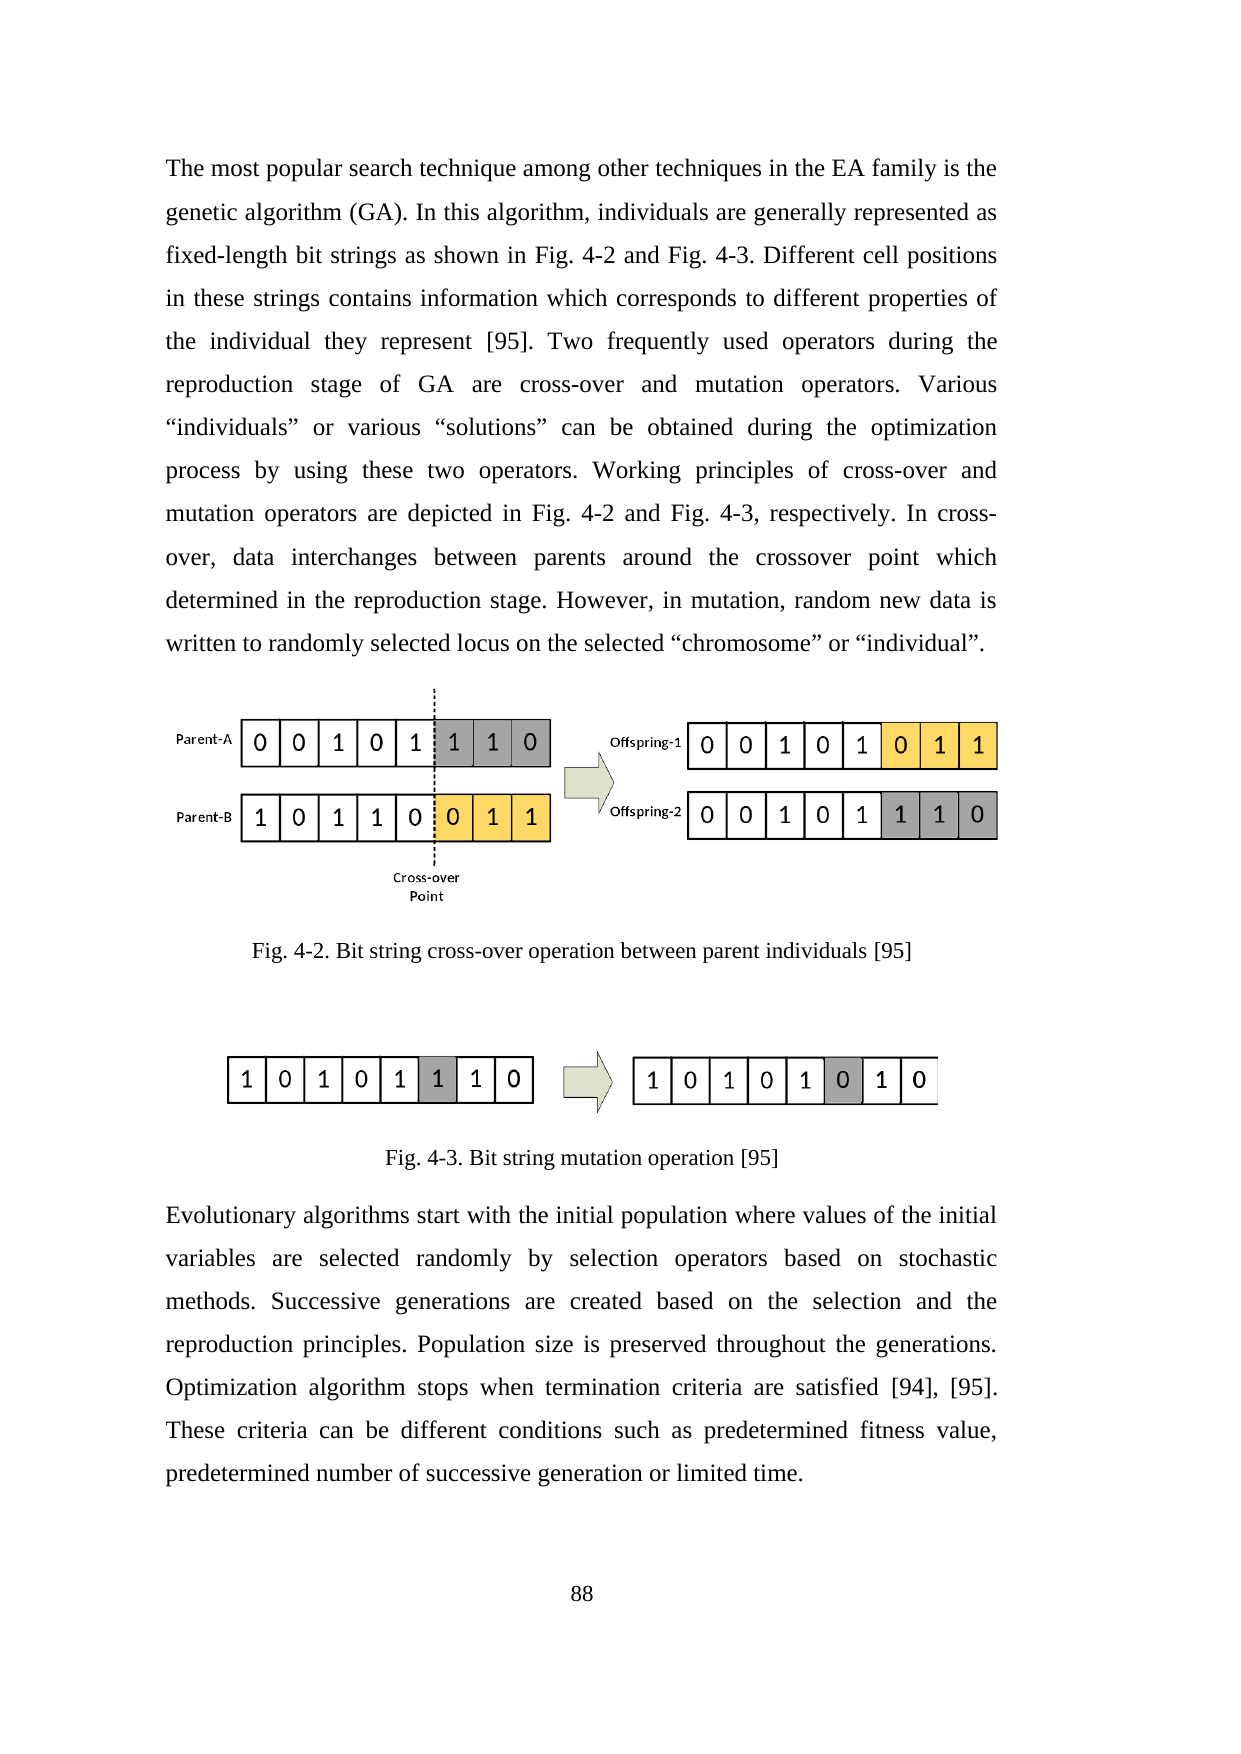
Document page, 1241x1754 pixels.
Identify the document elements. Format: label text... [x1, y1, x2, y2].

text Fig. 4-2. Bit string cross-over operation between parent individuals [95] [165, 937, 998, 963]
text Evolutionary algorithms start with the initial population where values of the initial variables are selected randomly by selection operators based on stochastic methods. Successive generations are created based on the selection and the reproduction principles. Population size is preserved throughout the generations. Optimization algorithm stops when termination criteria are satisfied [94], [95]. These criteria can be different conditions such as predetermined fitness value, predetermined number of successive generation or limited time. [165, 1200, 998, 1487]
text The most popular search technique among other techniques in the EA family is the genetic algorithm (GA). In this algorithm, individuals are generally represented as fixed-length bit strings as shown in Fig. 4-2 and Fig. 4-3. Different cell positions in these strings contains information which corresponds to different properties of the individual they represent [95]. Two frequently used operators during the reproduction stage of GA are cross-over and mutation operators. Various “individuals” or various “solutions” can be obtained during the optimization process by using these two operators. Working principles of cross-over and mutation operators are depicted in Fig. 4-2 and Fig. 4-3, respectively. In cross-over, data interchanges between parents around the crossover point which determined in the reproduction stage. However, in mutation, random new data is written to randomly selected locus on the selected “chromosome” or “individual”. [165, 153, 998, 657]
text Fig. 4-3. Bit string mutation operation [95] [165, 1143, 998, 1170]
